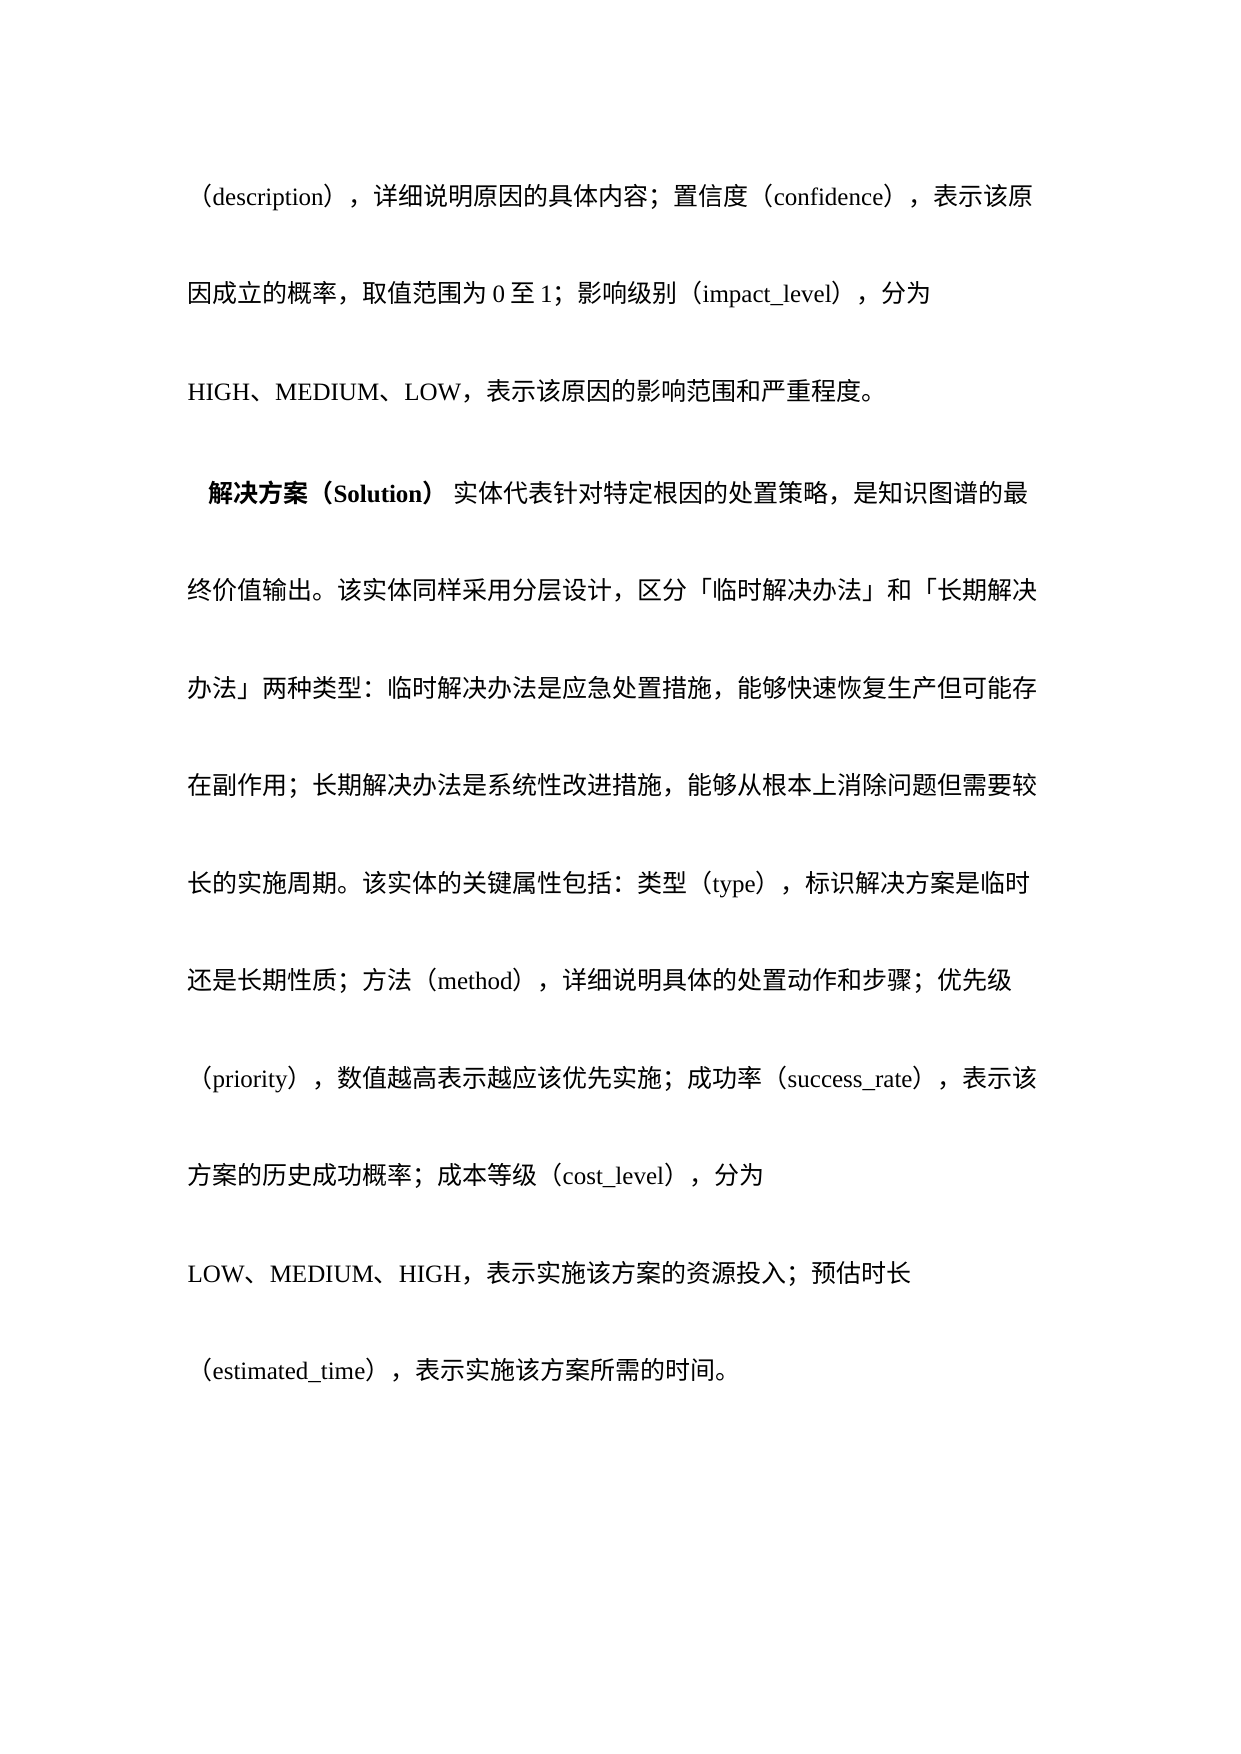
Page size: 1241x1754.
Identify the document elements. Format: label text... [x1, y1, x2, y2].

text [187, 162, 1053, 422]
text 解决方案（Solution） 实体代表针对特定根因的处置策略，是知识图谱的最终价值输出。该实体同样采用分层设计，区分「临时解决办法」和「长期解决办法」两种类型：临时解决办法是应急处置措施，能够快速恢复生产但可能存在副作用；长期解决办法是系统性改进措施，能够从根本上消除问题但需要较长的实施周期。该实体的关键属性包括：类型（type），标识解决方案是临时还是长期性质；方法（method），详细说明具体的处置动作和步骤；优先级（priority），数值越高表示越应该优先实施；成功率（success_rate），表示该方案的历史成功概率；成本等级（cost_level），分为LOW、MEDIUM、HIGH，表示实施该方案的资源投入；预估时长（estimated_time），表示实施该方案所需的时间。 [187, 459, 1053, 1401]
